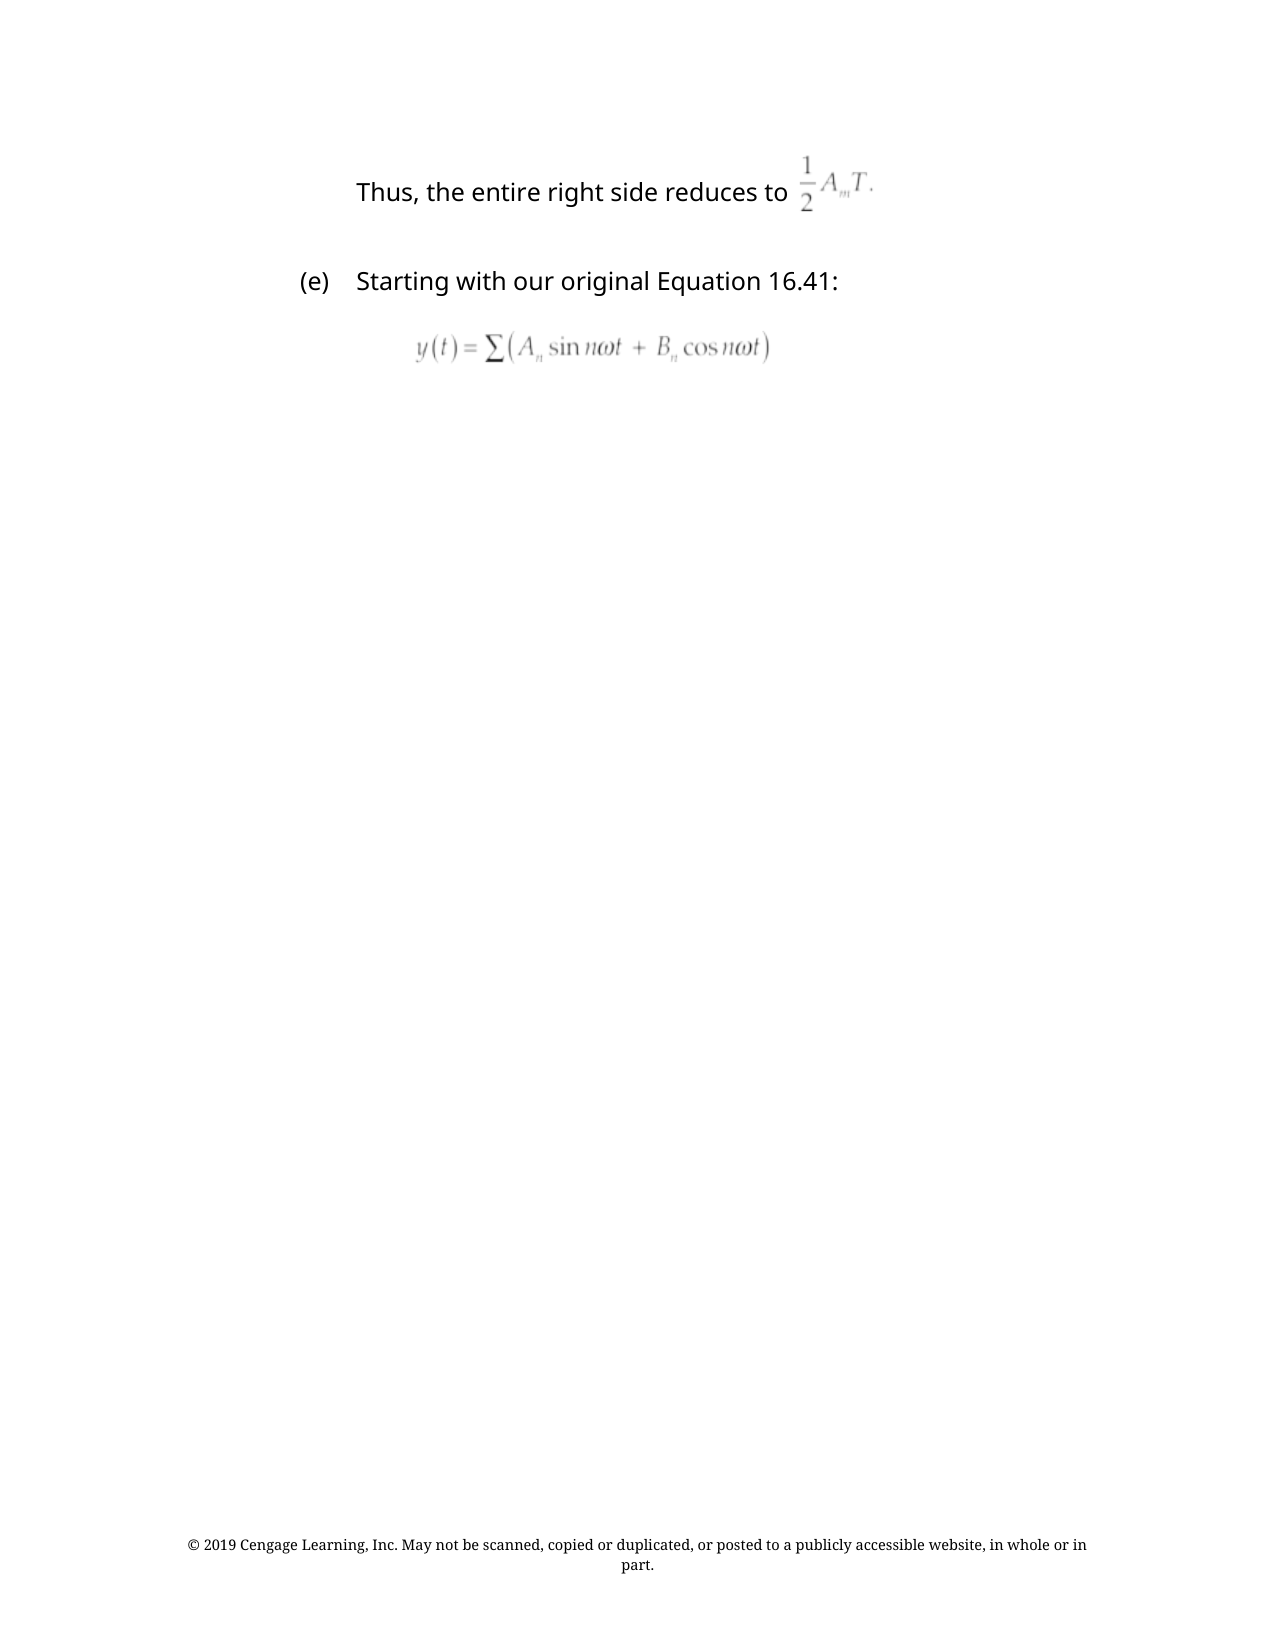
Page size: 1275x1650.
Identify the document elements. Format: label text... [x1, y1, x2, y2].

text Thus, the entire right side reduces to [187, 150, 1087, 234]
text (e) Starting with our original Equation 16.41: [187, 263, 1087, 297]
